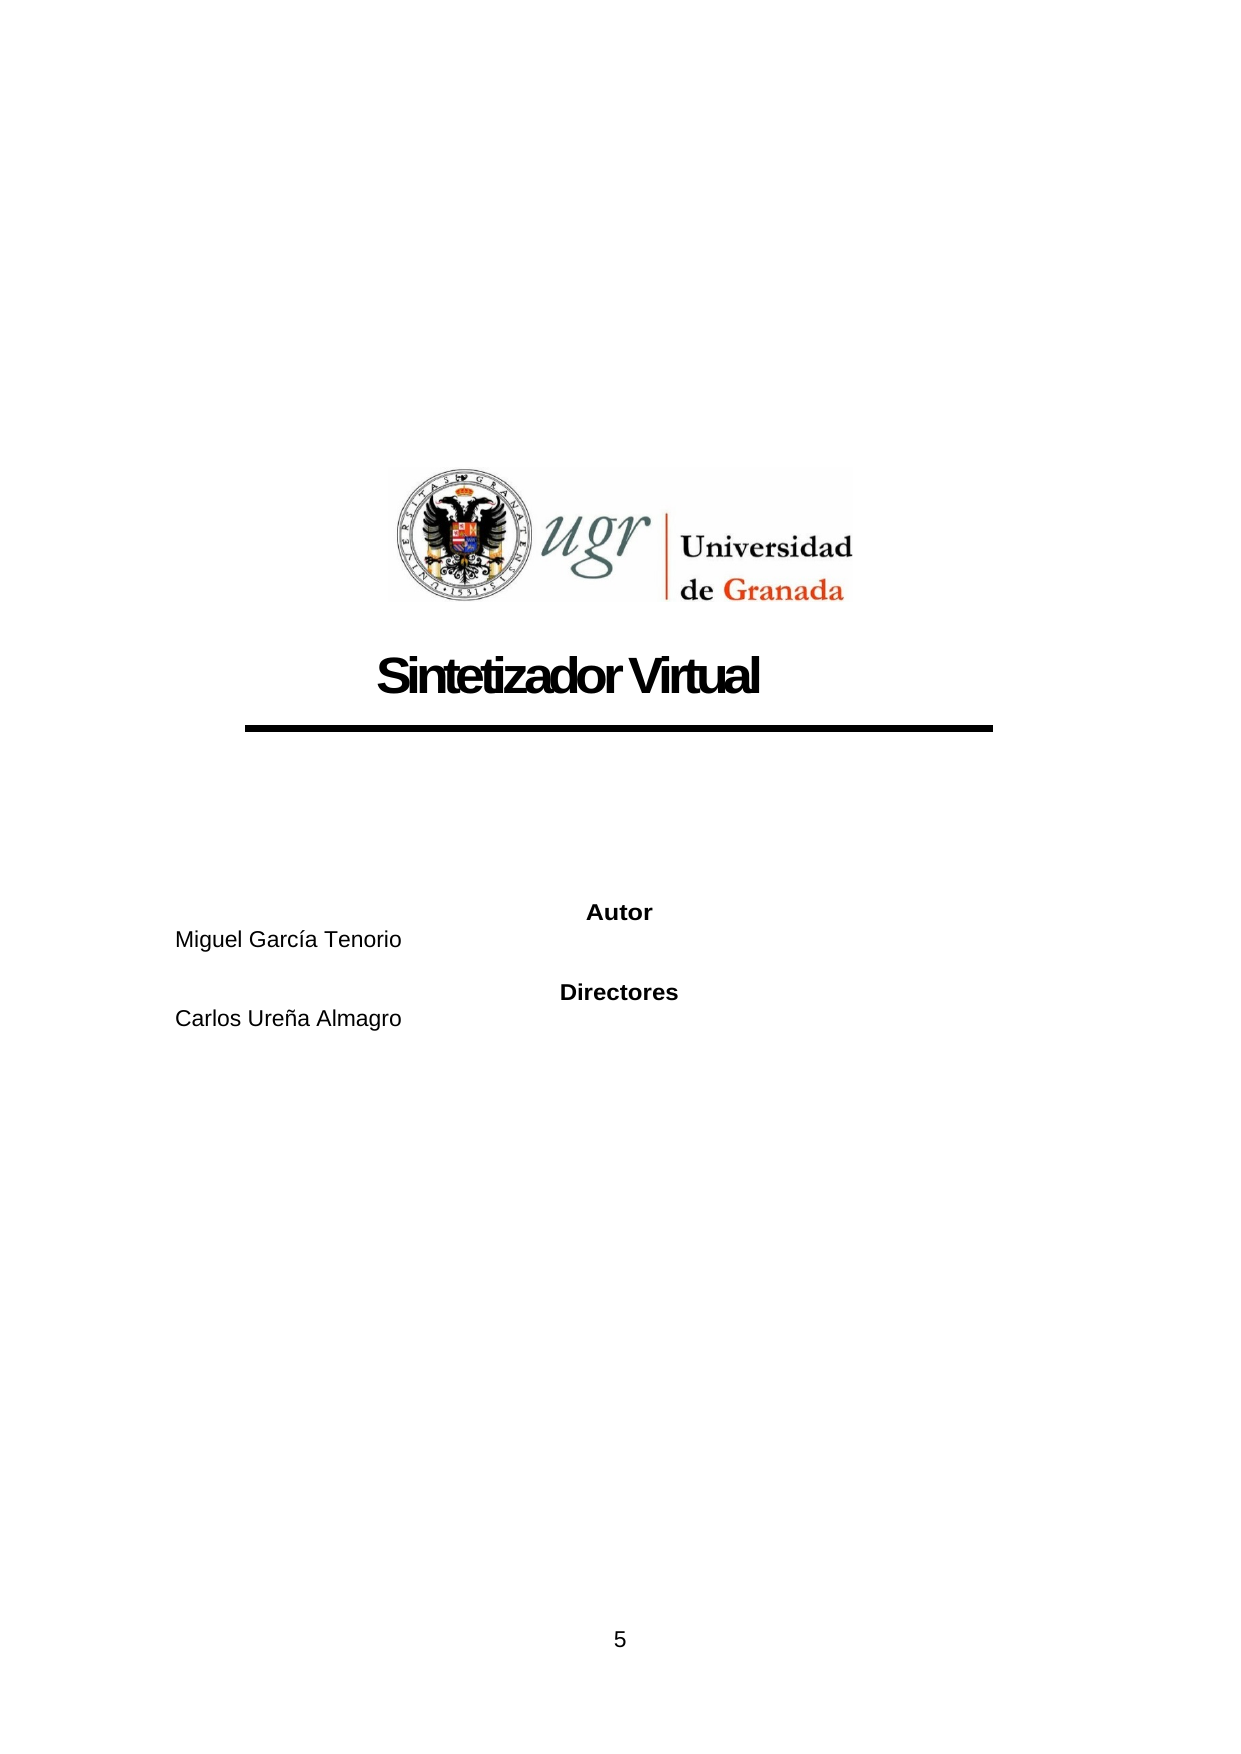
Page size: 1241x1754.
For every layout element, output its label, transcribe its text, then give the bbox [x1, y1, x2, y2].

subtitle Directores [557, 978, 681, 1005]
subtitle Autor [583, 899, 655, 926]
picture [387, 467, 853, 602]
subtitle Sintetizador Virtual [376, 646, 1065, 704]
